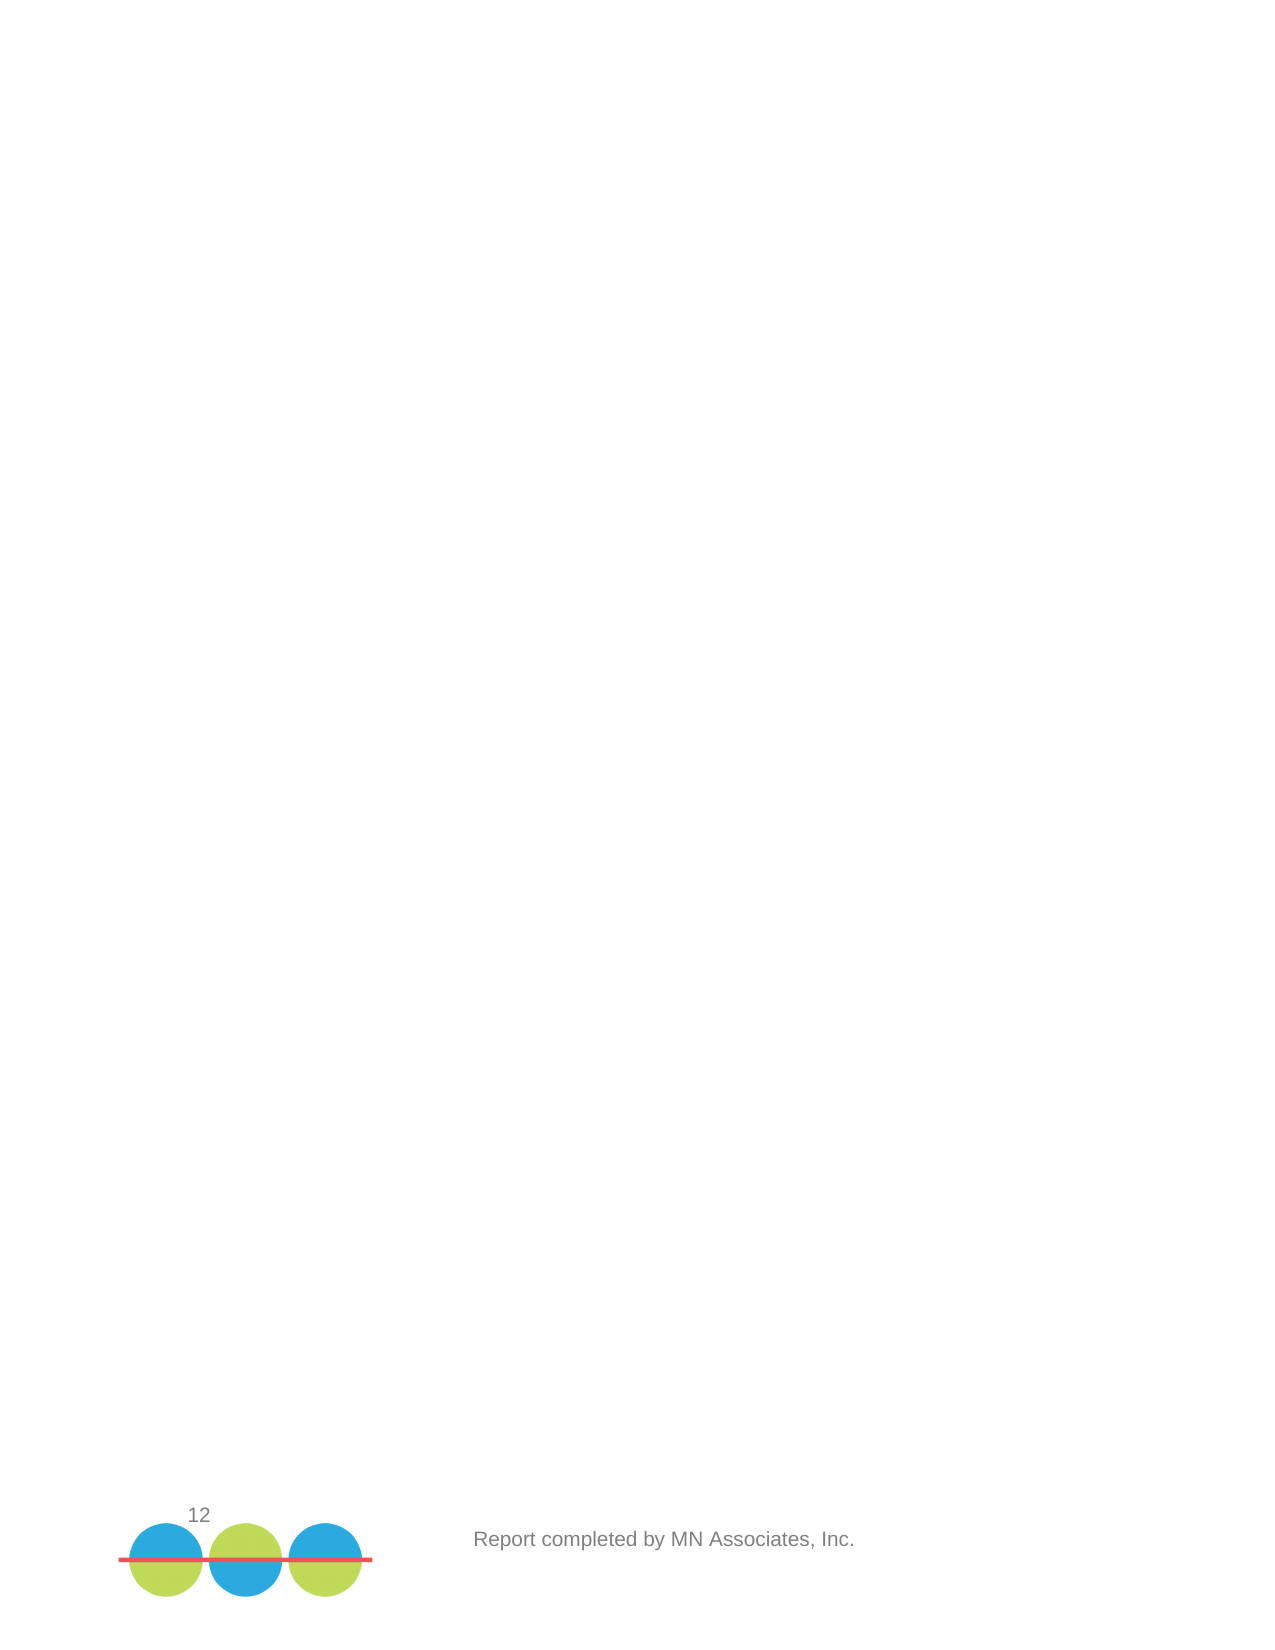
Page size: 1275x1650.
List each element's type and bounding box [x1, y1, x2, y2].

picture [118, 1523, 373, 1649]
